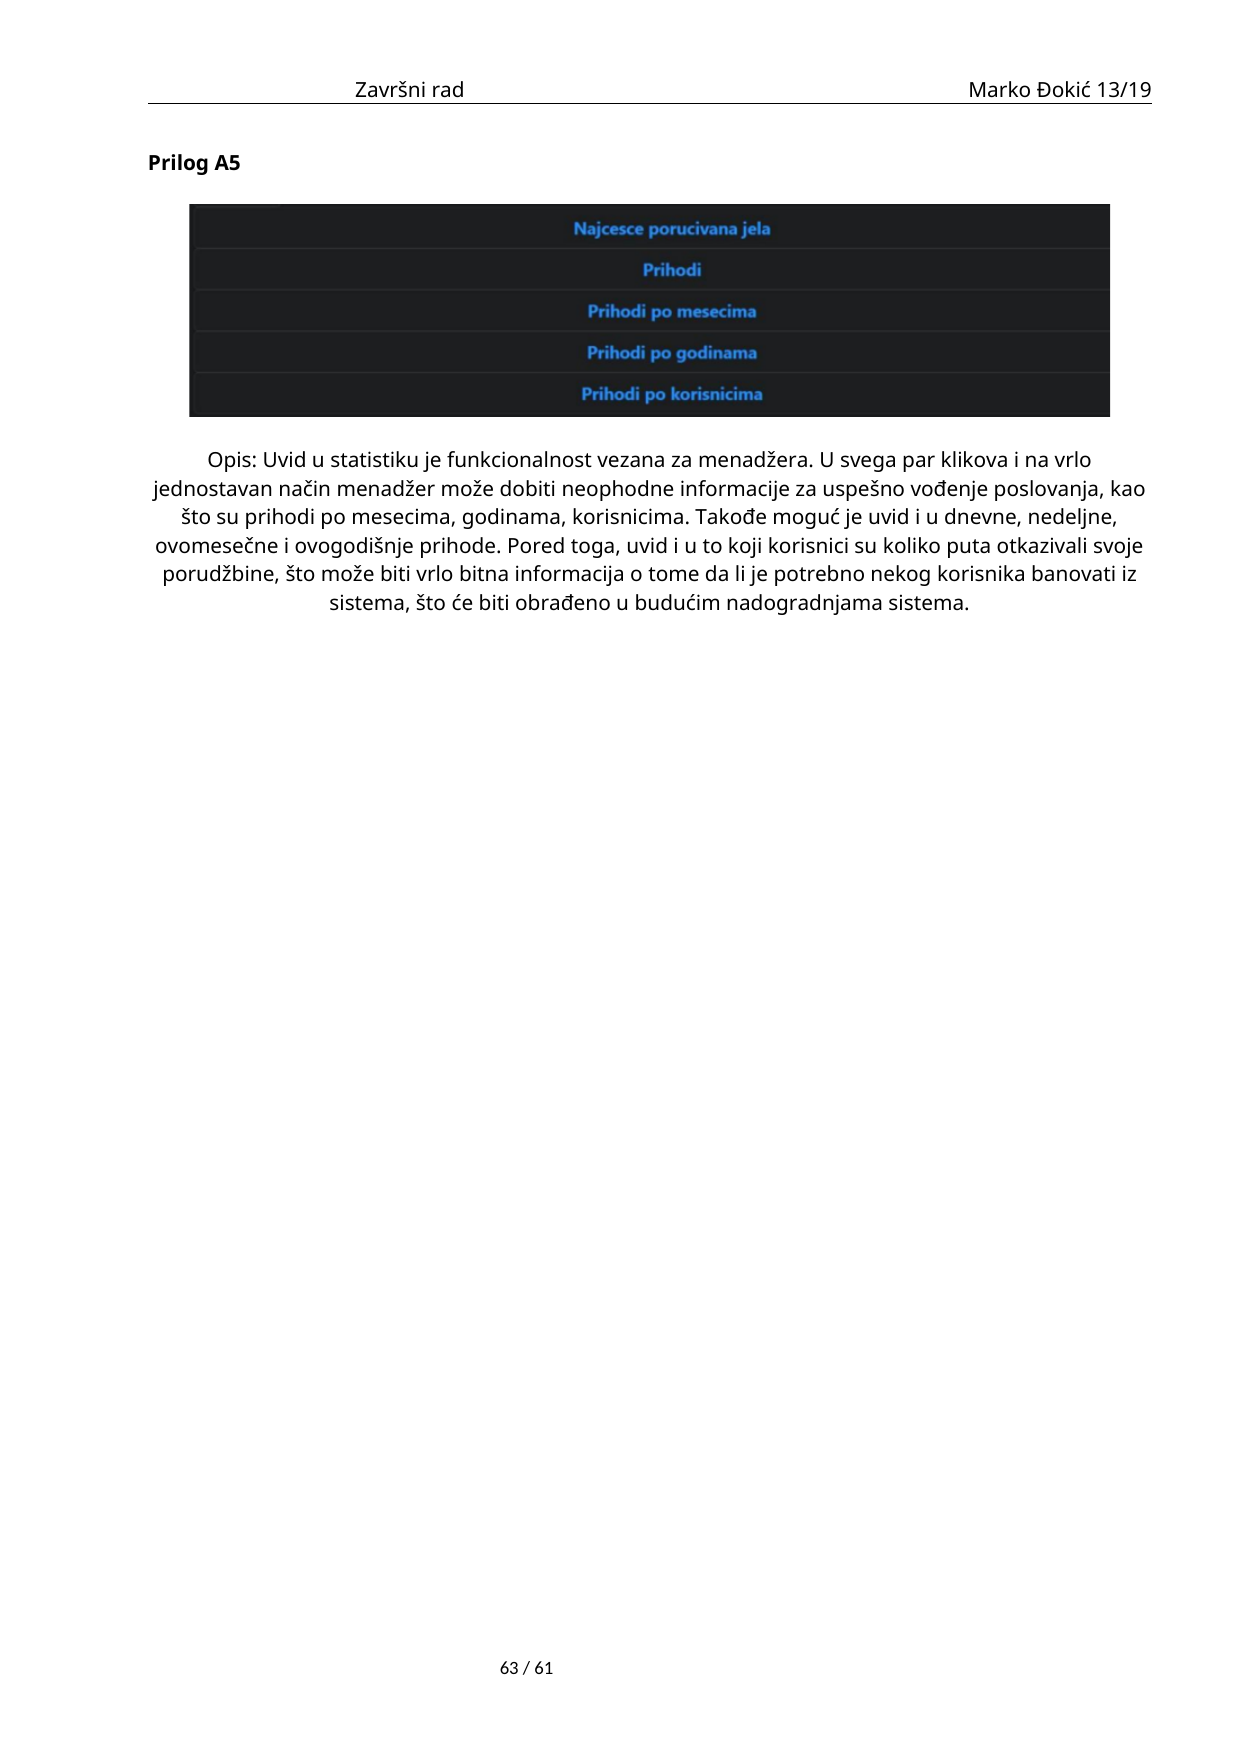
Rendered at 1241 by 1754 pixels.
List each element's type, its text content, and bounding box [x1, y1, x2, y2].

text Opis: Uvid u statistiku je funkcionalnost vezana za menadžera. U svega par klikova i na vrlo jednostavan način menadžer može dobiti neophodne informacije za uspešno vođenje poslovanja, kao što su prihodi po mesecima, godinama, korisnicima. Takođe moguć je uvid i u dnevne, nedeljne, ovomesečne i ovogodišnje prihode. Pored toga, uvid i u to koji korisnici su koliko puta otkazivali svoje porudžbine, što može biti vrlo bitna informacija o tome da li je potrebno nekog korisnika banovati iz sistema, što će biti obrađeno u budućim nadogradnjama sistema. [148, 445, 1152, 616]
picture [189, 204, 1110, 417]
text Prilog A5 [148, 148, 1152, 176]
